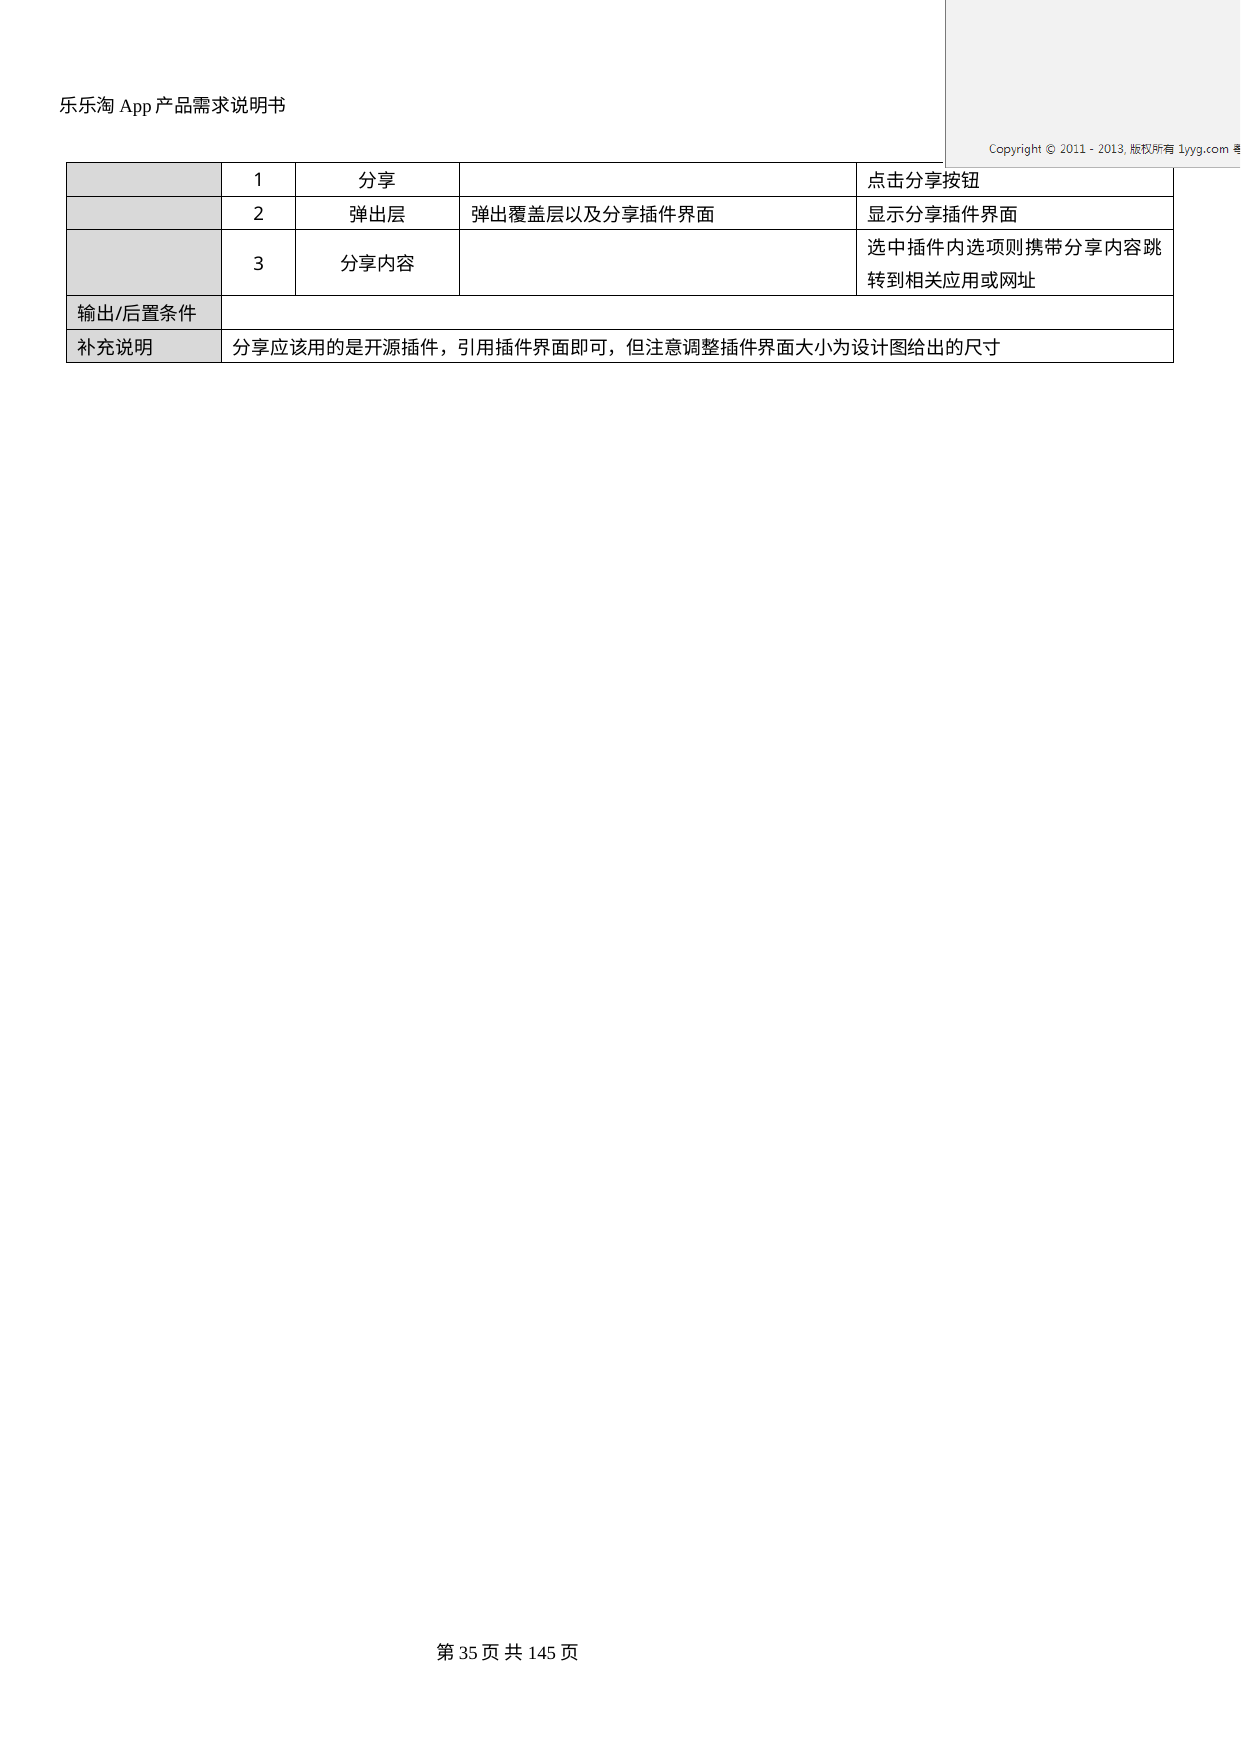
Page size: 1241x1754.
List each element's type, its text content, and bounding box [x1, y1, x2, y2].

table_cell 弹出层 [296, 197, 459, 229]
table_cell [67, 197, 221, 229]
table_cell 1 [222, 163, 295, 196]
table_cell [222, 296, 1173, 329]
table_cell 输出/后置条件 [67, 296, 221, 329]
table_cell [460, 230, 856, 295]
table_cell 分享应该用的是开源插件，引用插件界面即可，但注意调整插件界面大小为设计图给出的尺寸 [222, 330, 1173, 362]
table_cell 点击分享按钮 [857, 163, 1173, 196]
picture [943, 0, 1241, 168]
table_cell 3 [222, 230, 295, 295]
table_cell [460, 163, 856, 196]
table_cell 显示分享插件界面 [857, 197, 1173, 229]
table_cell 弹出覆盖层以及分享插件界面 [460, 197, 856, 229]
table_cell 分享 [296, 163, 459, 196]
table_cell 分享内容 [296, 230, 459, 295]
table_cell [67, 230, 221, 295]
table_cell 选中插件内选项则携带分享内容跳转到相关应用或网址 [857, 230, 1173, 295]
table_cell 补充说明 [67, 330, 221, 362]
table_cell 2 [222, 197, 295, 229]
table_cell 界面原型说明 [67, 163, 221, 196]
